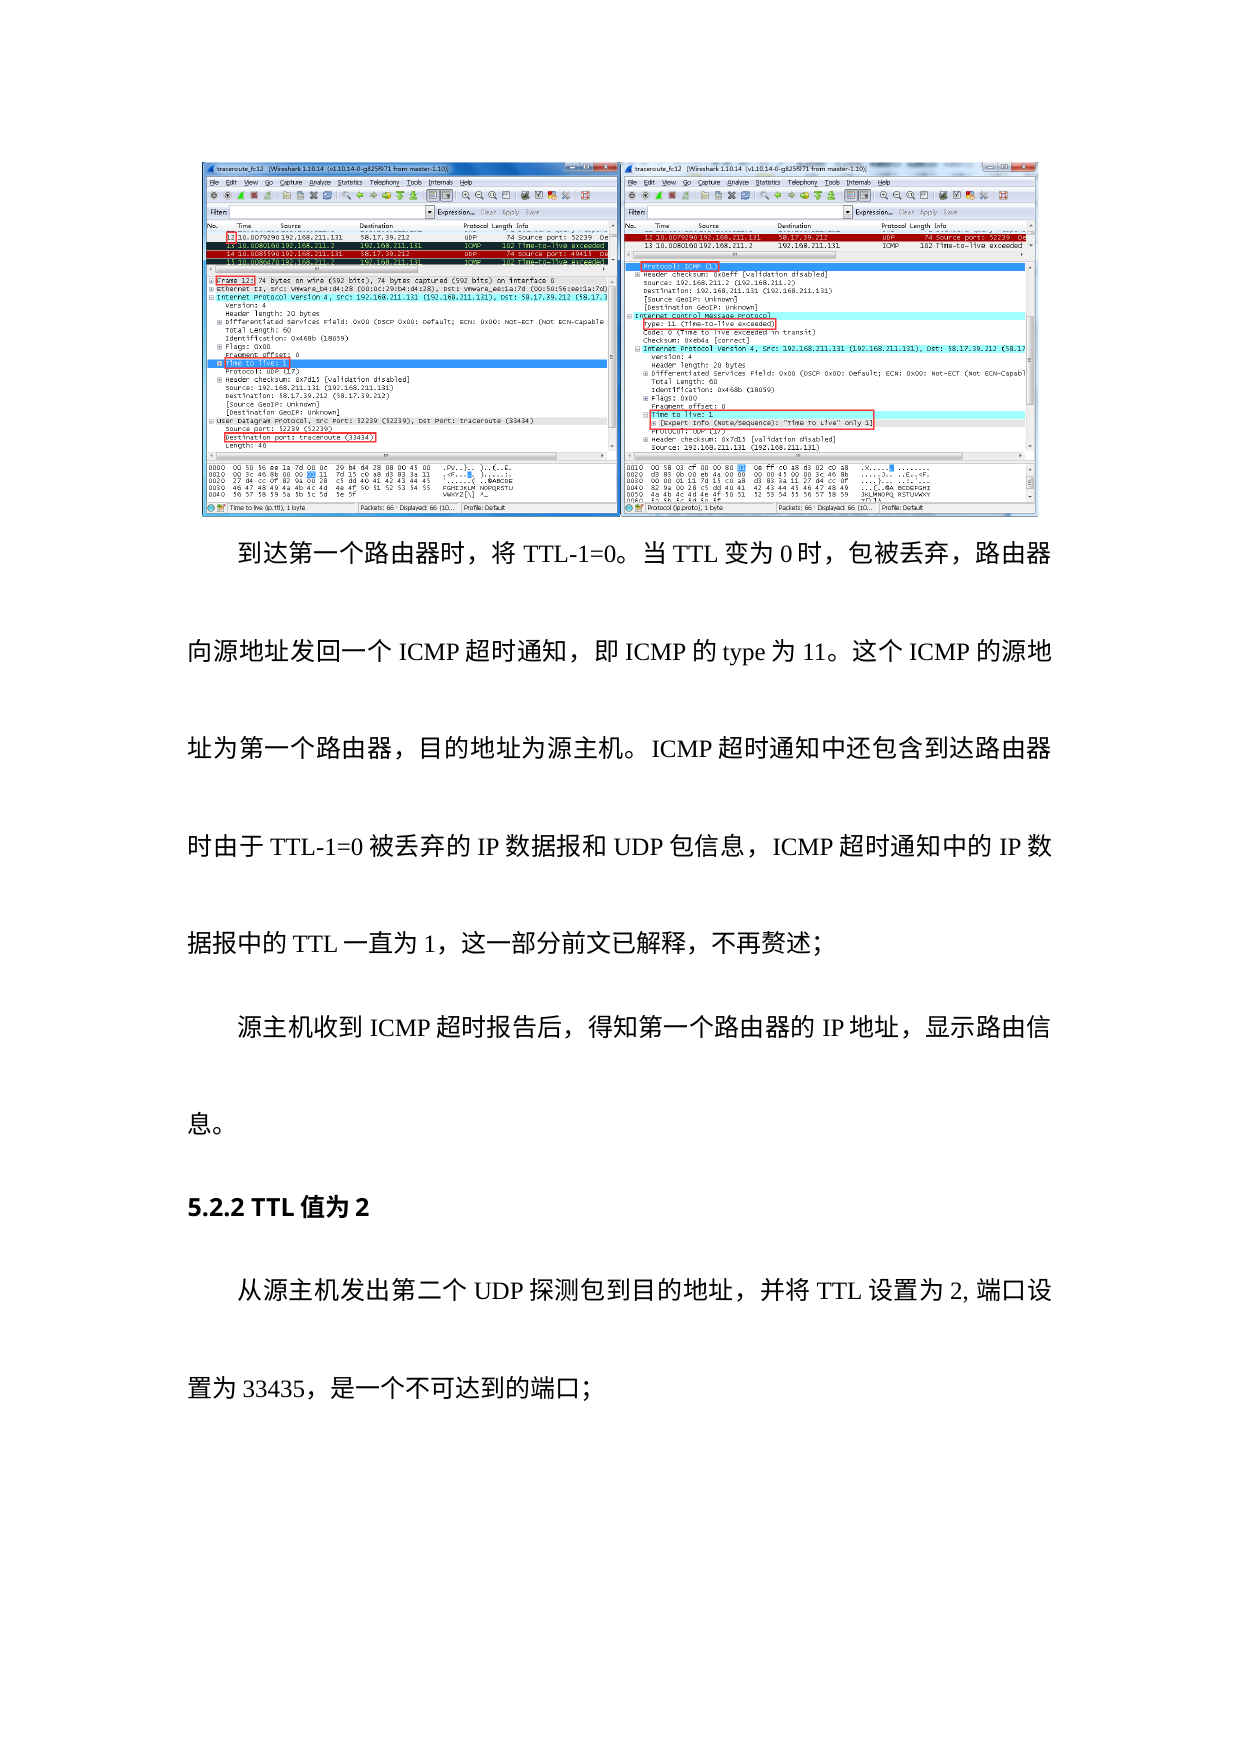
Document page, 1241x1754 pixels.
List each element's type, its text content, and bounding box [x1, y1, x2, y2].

text 5.2.2 TTL值为2 [187, 1173, 1053, 1238]
text 源主机收到ICMP超时报告后，得知第一个路由器的IP地址，显示路由信息。 [187, 993, 1053, 1155]
text 到达第一个路由器时，将TTL-1=0。当TTL变为0时，包被丢弃，路由器向源地址发回一个ICMP超时通知，即ICMP的type为11。这个ICMP的源地址为第一个路由器，目的地址为源主机。ICMP超时通知中还包含到达路由器时由于TTL-1=0被丢弃的IP数据报和UDP包信息，ICMP超时通知中的IP数据报中的TTL一直为1，这一部分前文已解释，不再赘述； [187, 519, 1053, 974]
text 从源主机发出第二个UDP探测包到目的地址，并将TTL设置为2, 端口设置为33435，是一个不可达到的端口； [187, 1256, 1053, 1419]
picture [202, 162, 1039, 517]
